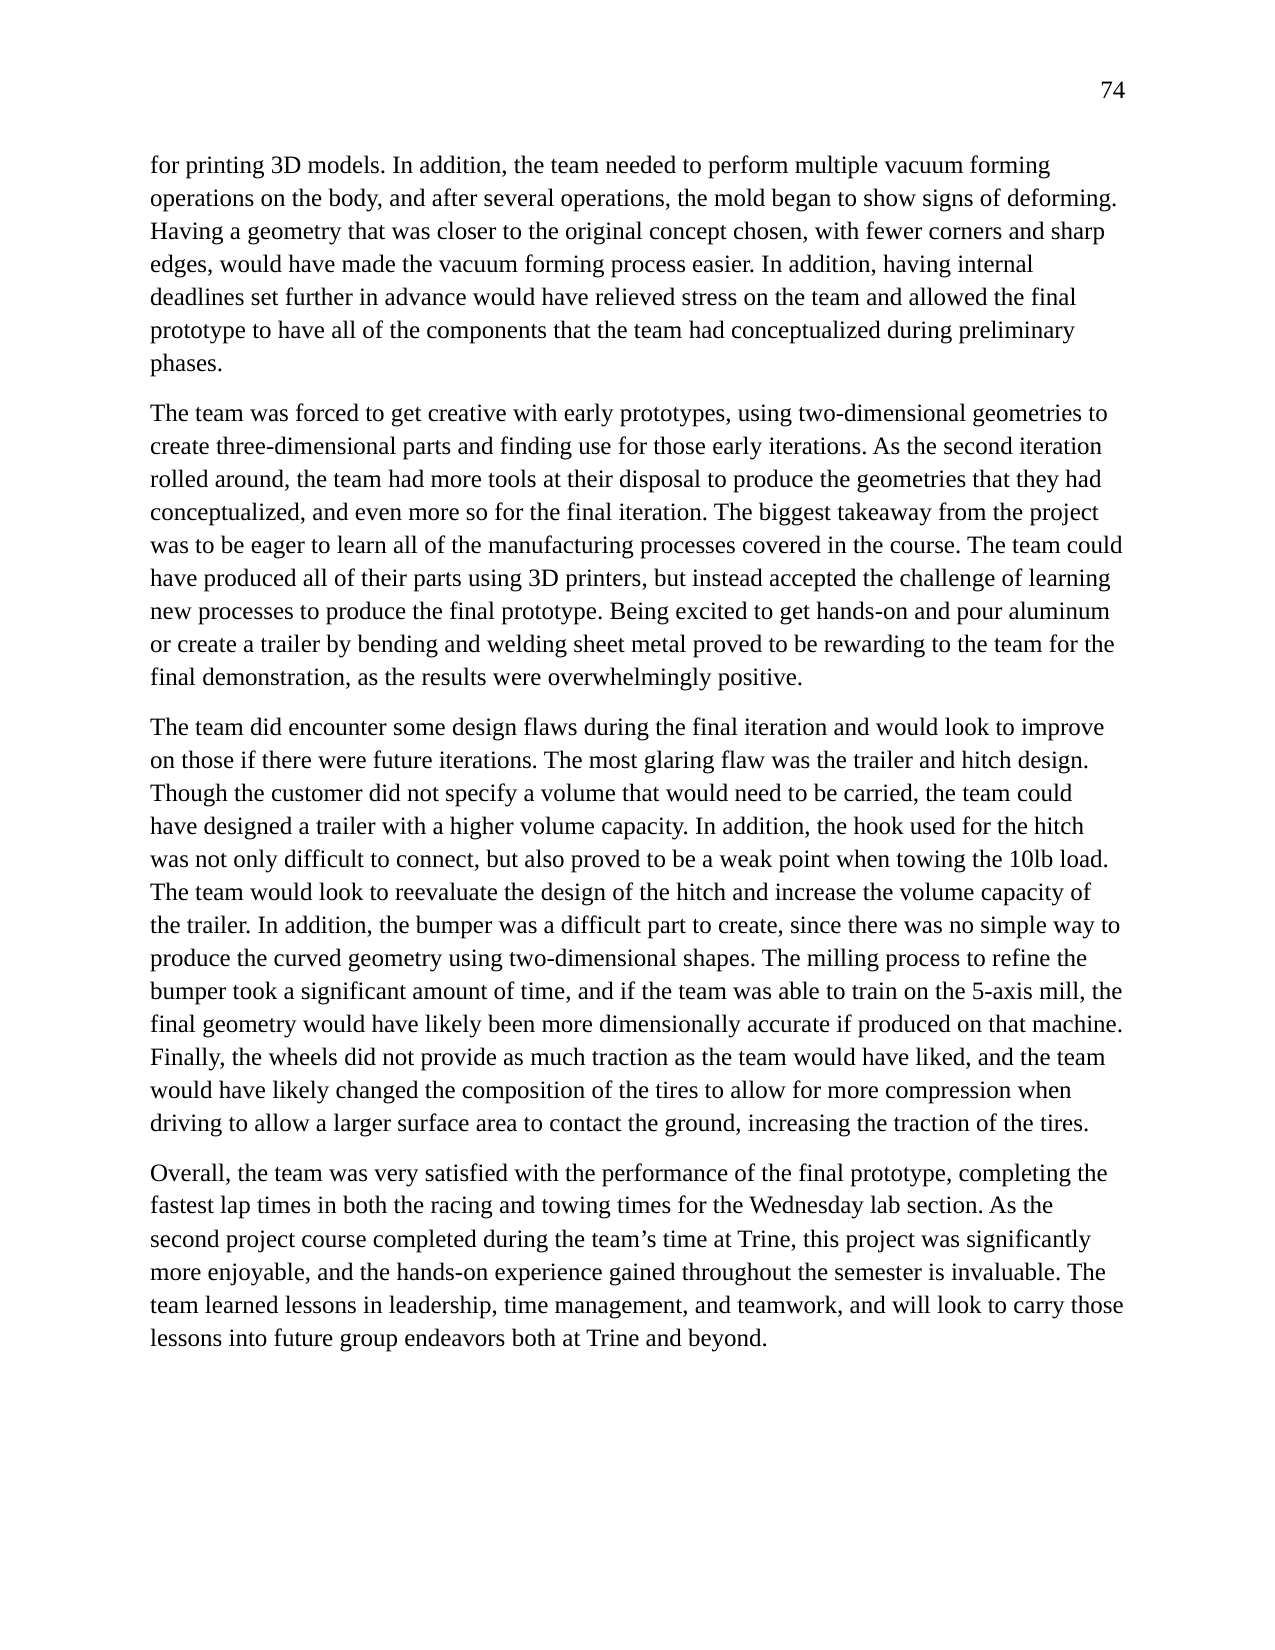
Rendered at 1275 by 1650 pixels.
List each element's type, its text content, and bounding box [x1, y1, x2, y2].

text The team was forced to get creative with early prototypes, using two-dimensional geometries to create three-dimensional parts and finding use for those early iterations. As the second iteration rolled around, the team had more tools at their disposal to produce the geometries that they had conceptualized, and even more so for the final iteration. The biggest takeaway from the project was to be eager to learn all of the manufacturing processes covered in the course. The team could have produced all of their parts using 3D printers, but instead accepted the challenge of learning new processes to produce the final prototype. Being excited to get hands-on and pour aluminum or create a trailer by bending and welding sheet metal proved to be rewarding to the team for the final demonstration, as the results were overwhelmingly positive. [150, 398, 1125, 691]
text The team did encounter some design flaws during the final iteration and would look to improve on those if there were future iterations. The most glaring flaw was the trailer and hitch design. Though the customer did not specify a volume that would need to be carried, the team could have designed a trailer with a higher volume capacity. In addition, the hook used for the hitch was not only difficult to connect, but also proved to be a weak point when towing the 10lb load. The team would look to reevaluate the design of the hitch and increase the volume capacity of the trailer. In addition, the bumper was a difficult part to create, since there was no simple way to produce the curved geometry using two-dimensional shapes. The milling process to refine the bumper took a significant amount of time, and if the team was able to train on the 5-axis mill, the final geometry would have likely been more dimensionally accurate if produced on that machine. Finally, the wheels did not provide as much traction as the team would have liked, and the team would have likely changed the composition of the tires to allow for more compression when driving to allow a larger surface area to contact the ground, increasing the traction of the tires. [150, 712, 1125, 1137]
text Overall, the team was very satisfied with the performance of the final prototype, completing the fastest lap times in both the racing and towing times for the Wednesday lab section. As the second project course completed during the team’s time at Trine, this project was significantly more enjoyable, and the hands-on experience gained throughout the semester is invaluable. The team learned lessons in leadership, time management, and teamwork, and will look to carry those lessons into future group endeavors both at Trine and beyond. [150, 1158, 1125, 1351]
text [150, 150, 1125, 377]
